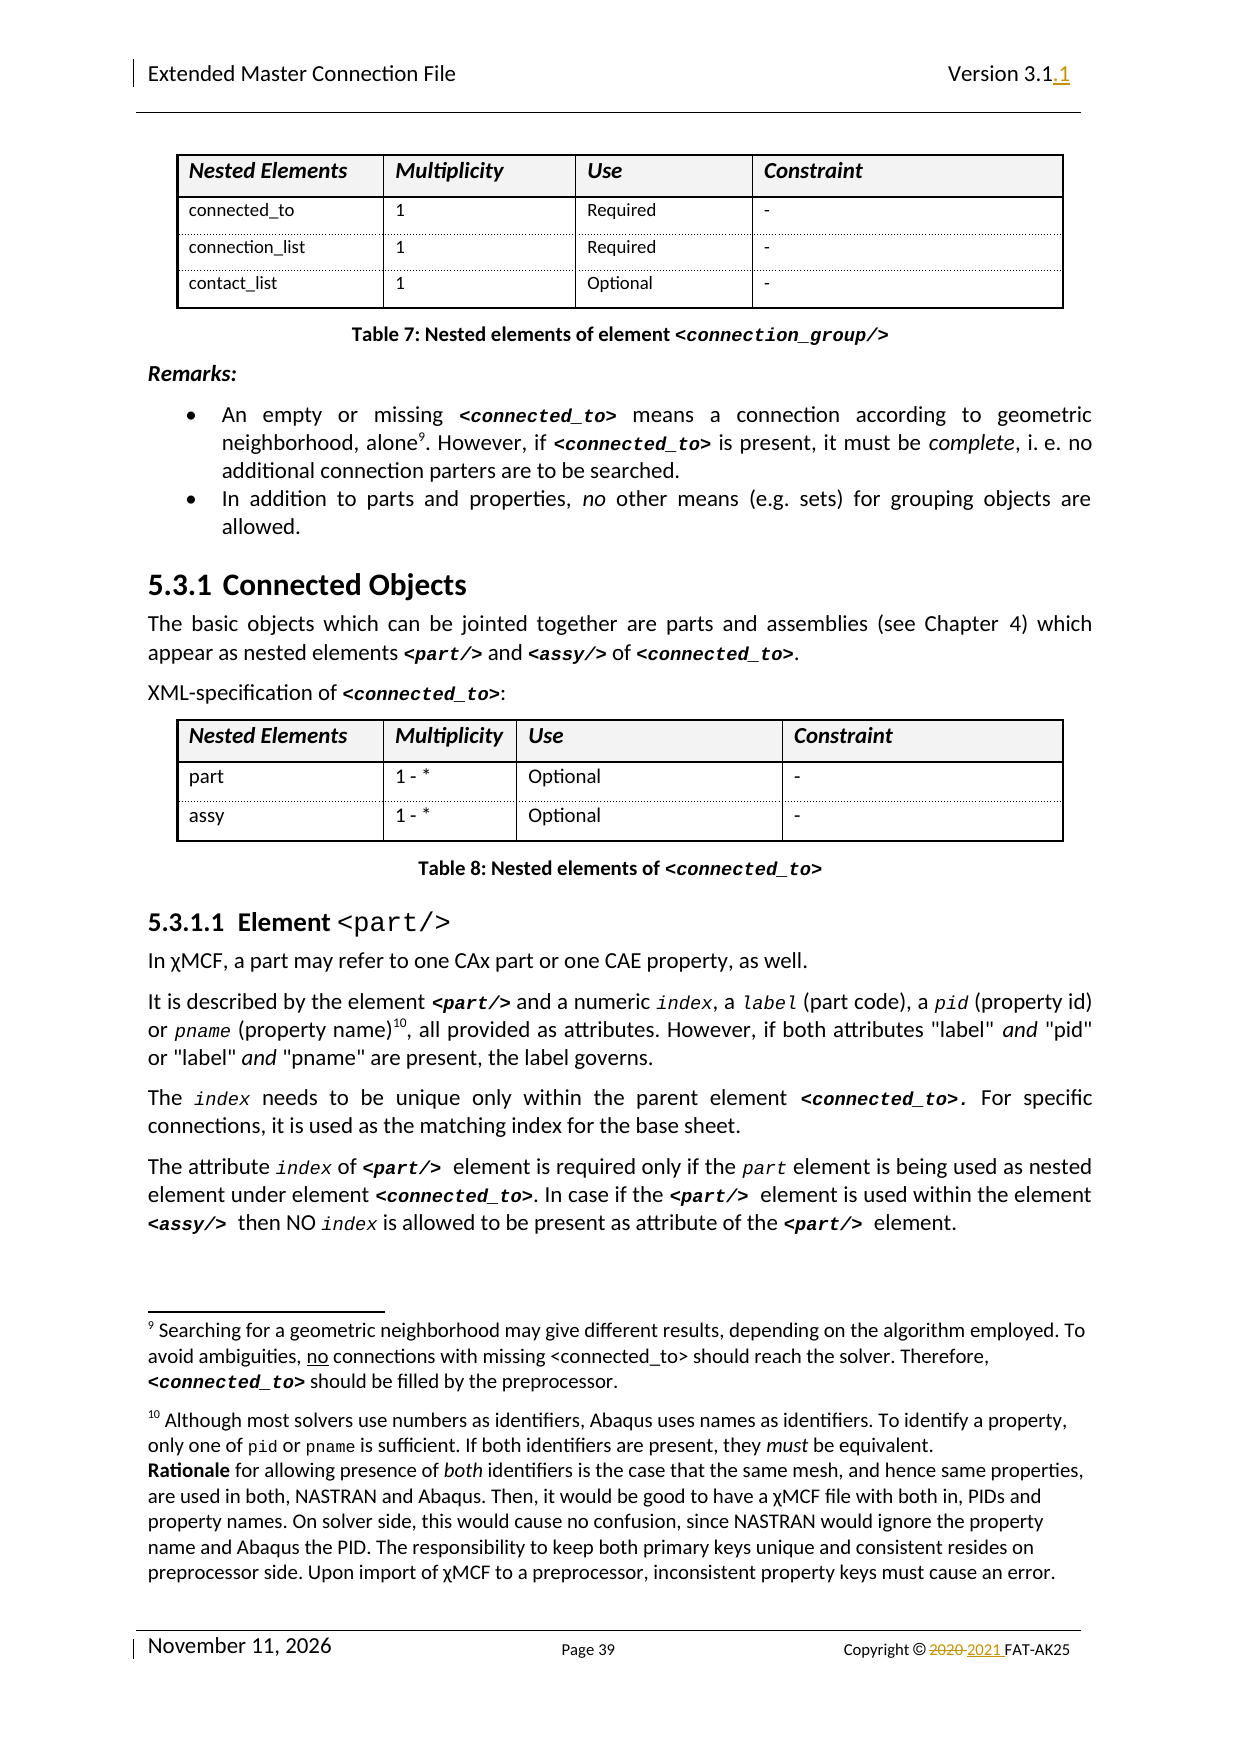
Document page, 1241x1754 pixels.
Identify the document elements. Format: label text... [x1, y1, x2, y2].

list An empty or missing <connected_to> means a connection according to geometric neighborhood, alone. However, if <connected_to> is present, it must be complete, i. e. no additional connection parters are to be searched. [185, 400, 1092, 484]
text XML-specification of <connected_to>: [148, 678, 1092, 706]
text The attribute index of <part/> element is required only if the part element is being used as nested element under element <connected_to>. In case if the <part/> element is used within the element <assy/> then NO index is allowed to be present as attribute of the <part/> element. [148, 1152, 1092, 1236]
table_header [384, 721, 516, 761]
text The basic objects which can be jointed together are parts and assemblies (see Chapter 4) which appear as nested elements <part/> and <assy/> of <connected_to>. [148, 609, 1092, 666]
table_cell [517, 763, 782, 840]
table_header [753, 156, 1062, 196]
text It is described by the element <part/> and a numeric index, a label (part code), a pid (property id) or pname (property name), all provided as attributes. However, if both attributes "label" and "pid" or "label" and "pname" are present, the label governs. [148, 987, 1092, 1071]
list In addition to parts and properties, no other means (e.g. sets) for grouping objects are allowed. [185, 484, 1092, 540]
subtitle Connected Objects [148, 565, 1092, 603]
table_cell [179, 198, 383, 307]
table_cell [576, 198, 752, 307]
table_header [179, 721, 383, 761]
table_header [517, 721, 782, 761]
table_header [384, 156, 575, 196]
subtitle Element <part/> [148, 906, 1092, 940]
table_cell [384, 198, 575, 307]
text The index needs to be unique only within the parent element <connected_to>. For specific connections, it is used as the matching index for the base sheet. [148, 1083, 1092, 1139]
text Remarks: [148, 359, 1092, 388]
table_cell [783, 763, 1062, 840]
text In χMCF, a part may refer to one CAx part or one CAE property, as well. [148, 946, 1092, 974]
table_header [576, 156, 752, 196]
text Table 8: Nested elements of <connected_to> [148, 855, 1092, 881]
text Table 7: Nested elements of element <connection_group/> [148, 321, 1092, 347]
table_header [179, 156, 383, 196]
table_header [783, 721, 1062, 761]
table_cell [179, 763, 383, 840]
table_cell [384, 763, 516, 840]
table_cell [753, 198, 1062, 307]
